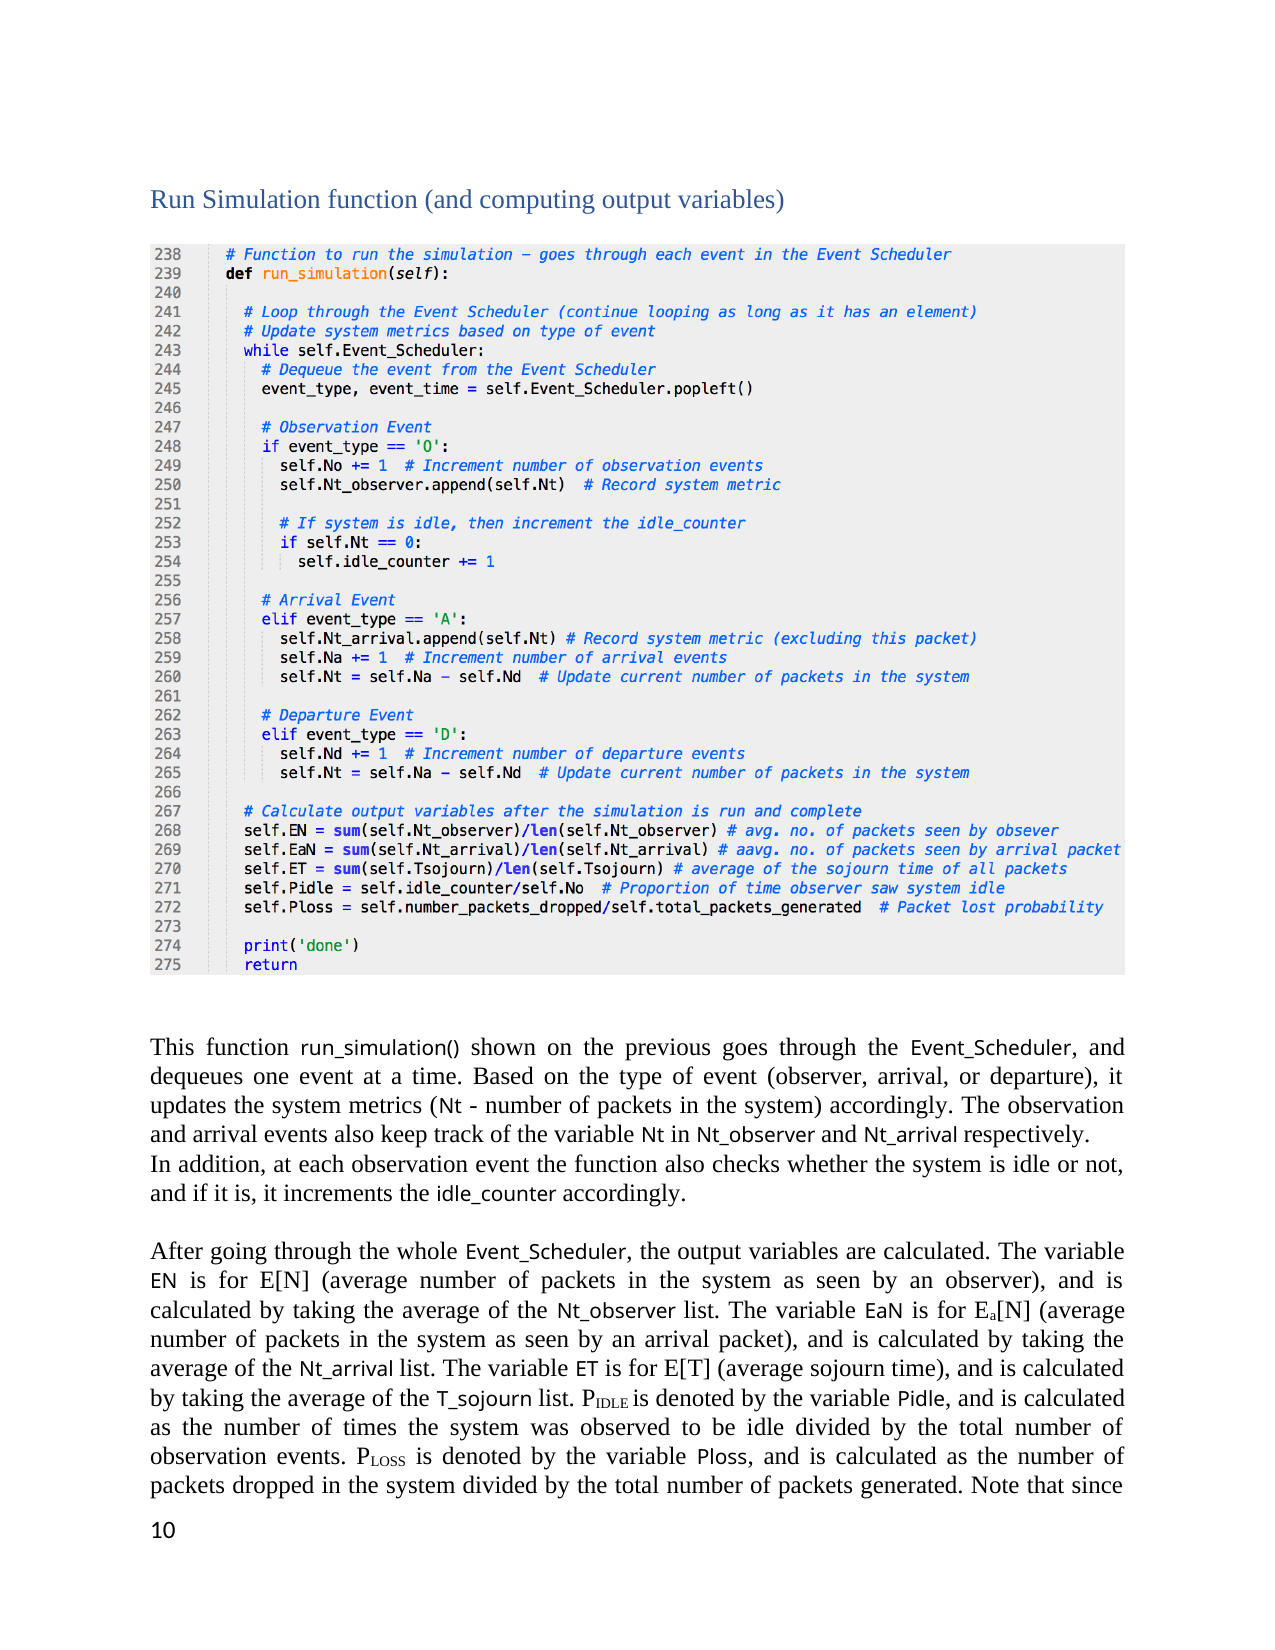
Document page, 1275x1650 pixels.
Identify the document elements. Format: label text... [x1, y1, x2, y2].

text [150, 1236, 1125, 1499]
picture [150, 244, 1125, 975]
subtitle Run Simulation function (and computing output variables) [150, 183, 1125, 214]
text This function run_simulation() shown on the previous goes through the Event_Scheduler, and dequeues one event at a time. Based on the type of event (observer, arrival, or departure), it updates the system metrics (Nt - number of packets in the system) accordingly. The observation and arrival events also keep track of the variable Nt in Nt_observer and Nt_arrival respectively. [150, 1032, 1125, 1149]
text In addition, at each observation event the function also checks whether the system is idle or not, and if it is, it increments the idle_counter accordingly. [150, 1149, 1125, 1207]
